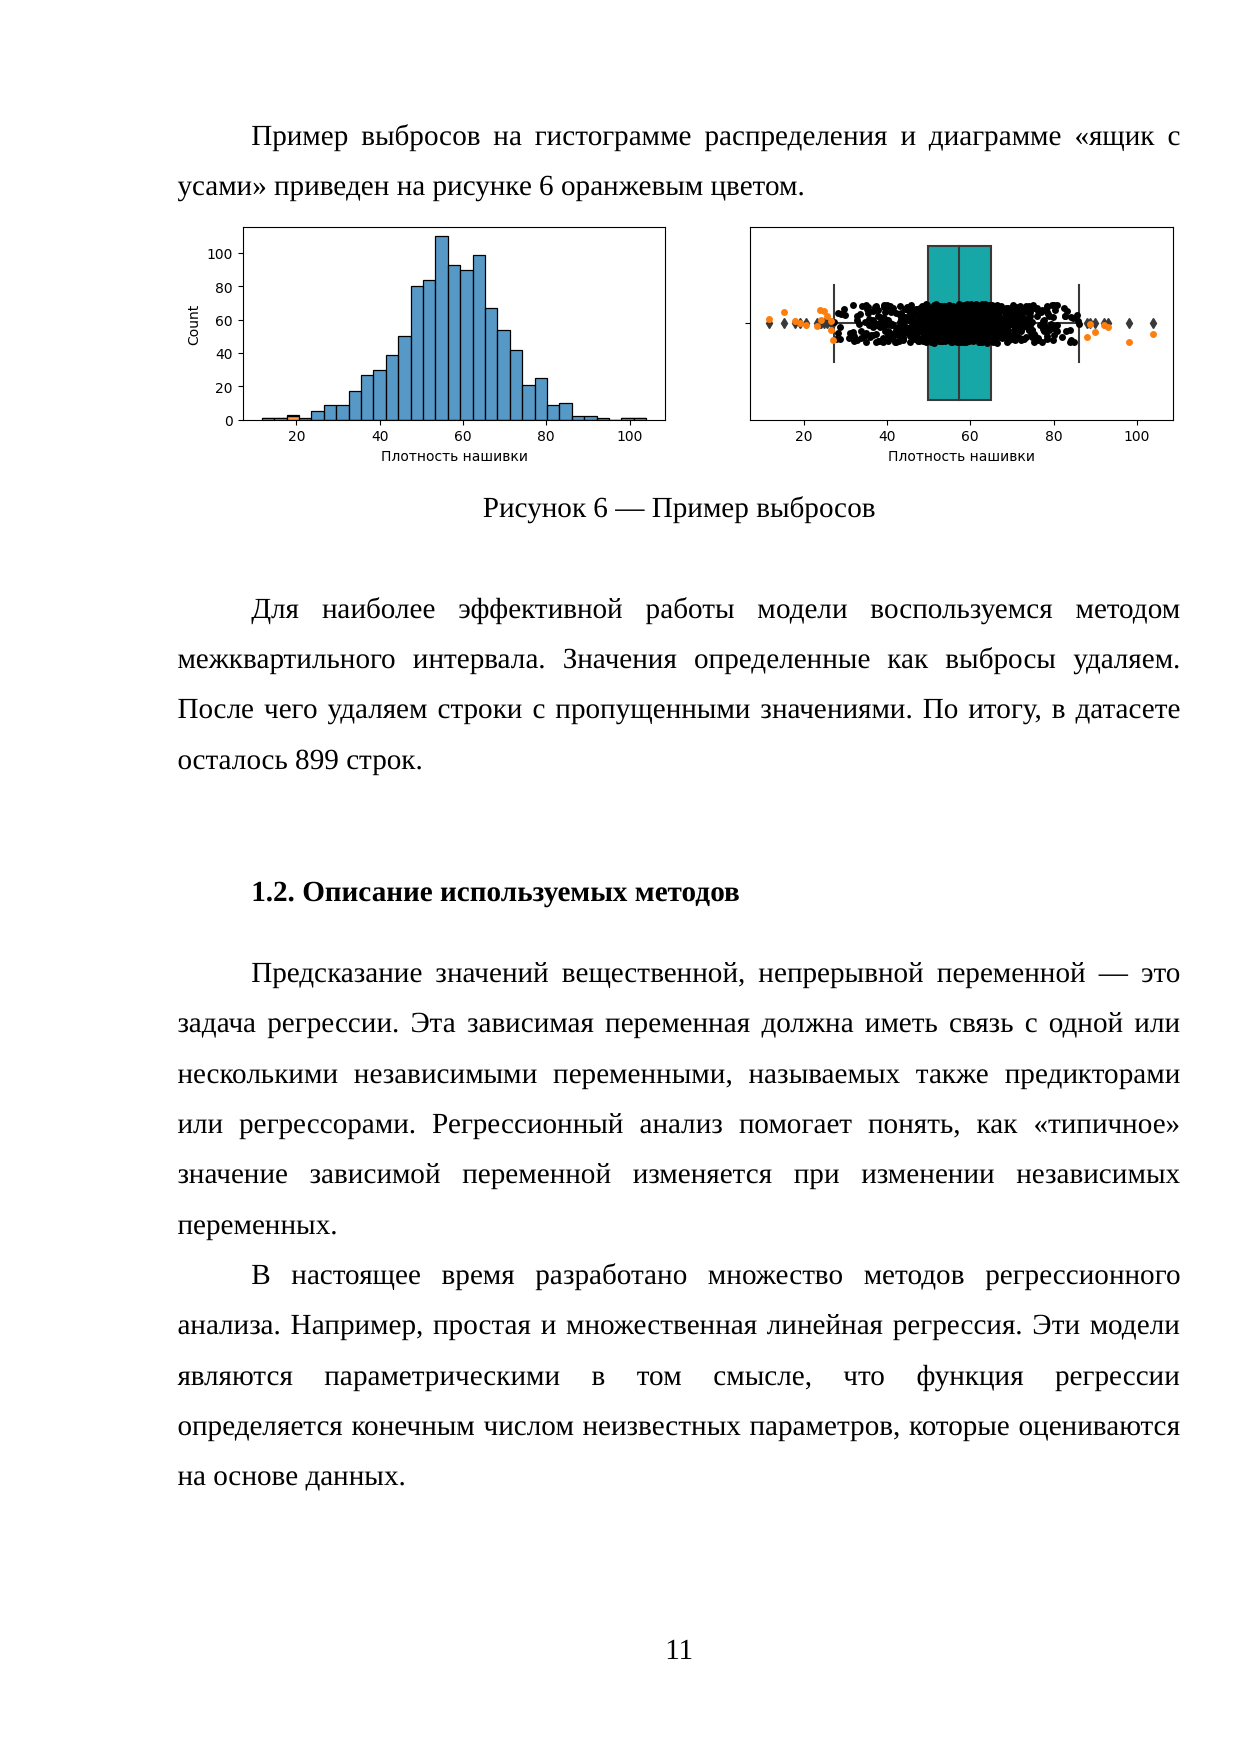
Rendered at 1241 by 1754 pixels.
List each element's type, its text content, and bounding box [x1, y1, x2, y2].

text В настоящее время разработано множество методов регрессионного анализа. Например, простая и множественная линейная регрессия. Эти модели являются параметрическими в том смысле, что функция регрессии определяется конечным числом неизвестных параметров, которые оцениваются на основе данных. [177, 1257, 1181, 1492]
subtitle 1.2. Описание используемых методов [177, 874, 1181, 907]
text Рисунок 6 — Пример выбросов [177, 490, 1181, 524]
text Для наиболее эффективной работы модели воспользуемся методом межквартильного интервала. Значения определенные как выбросы удаляем. После чего удаляем строки с пропущенными значениями. По итогу, в датасете осталось 899 строк. [177, 591, 1181, 775]
text Предсказание значений вещественной, непрерывной переменной — это задача регрессии. Эта зависимая переменная должна иметь связь с одной или несколькими независимыми переменными, называемых также предикторами или регрессорами. Регрессионный анализ помогает понять, как «типичное» значение зависимой переменной изменяется при изменении независимых переменных. [177, 955, 1181, 1240]
text Пример выбросов на гистограмме распределения и диаграмме «ящик с усами» приведен на рисунке 6 оранжевым цветом. [177, 118, 1181, 202]
picture [177, 218, 1181, 474]
